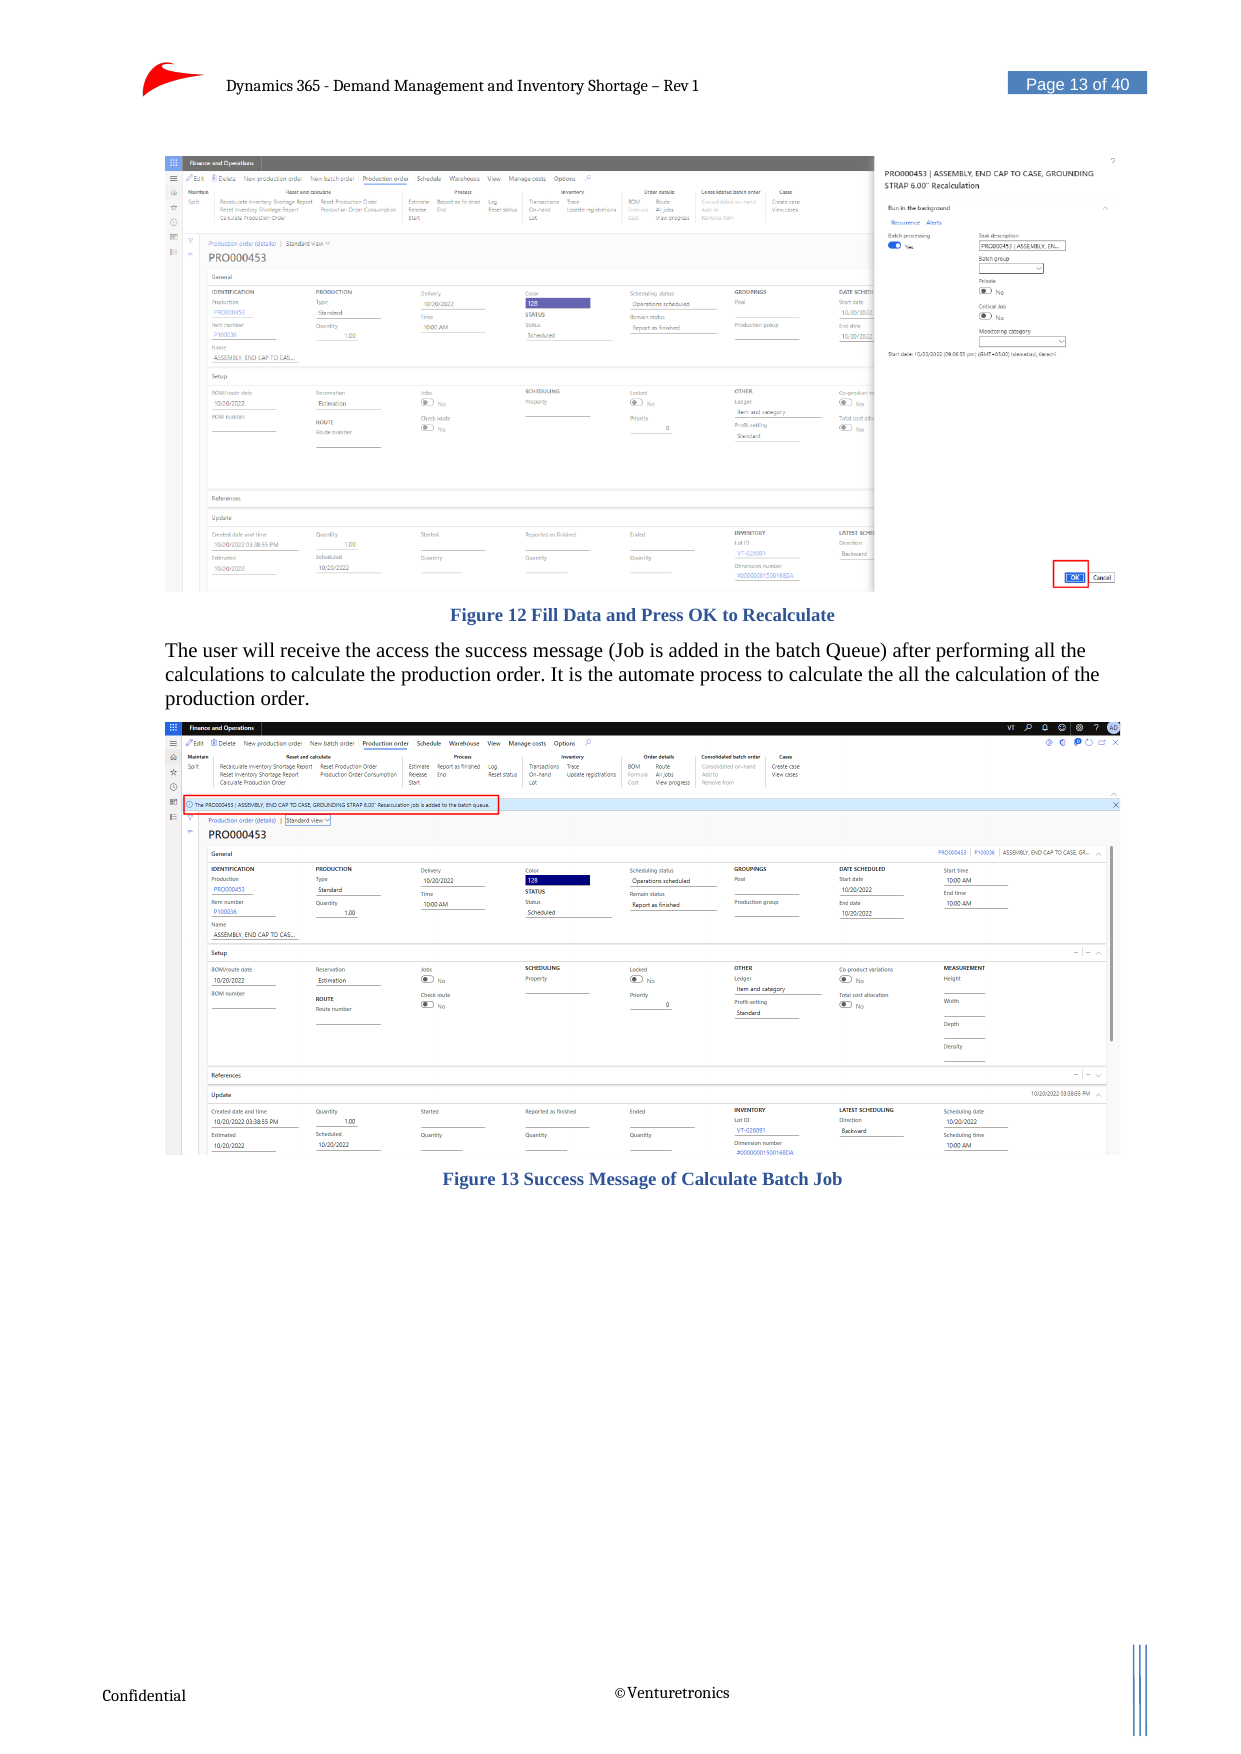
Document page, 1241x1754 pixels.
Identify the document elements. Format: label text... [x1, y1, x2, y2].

picture [137, 58, 206, 98]
text Figure 12 Fill Data and Press OK to Recalculate [165, 604, 1120, 626]
text Figure 13 Success Message of Calculate Batch Job [165, 1167, 1120, 1189]
picture [165, 722, 1121, 1155]
picture [165, 156, 1121, 592]
text The user will receive the access the success message (Job is added in the batch Queue) after performing all the calculations to calculate the production order. It is the automate process to calculate the all the calculation of the production order. [165, 638, 1120, 710]
